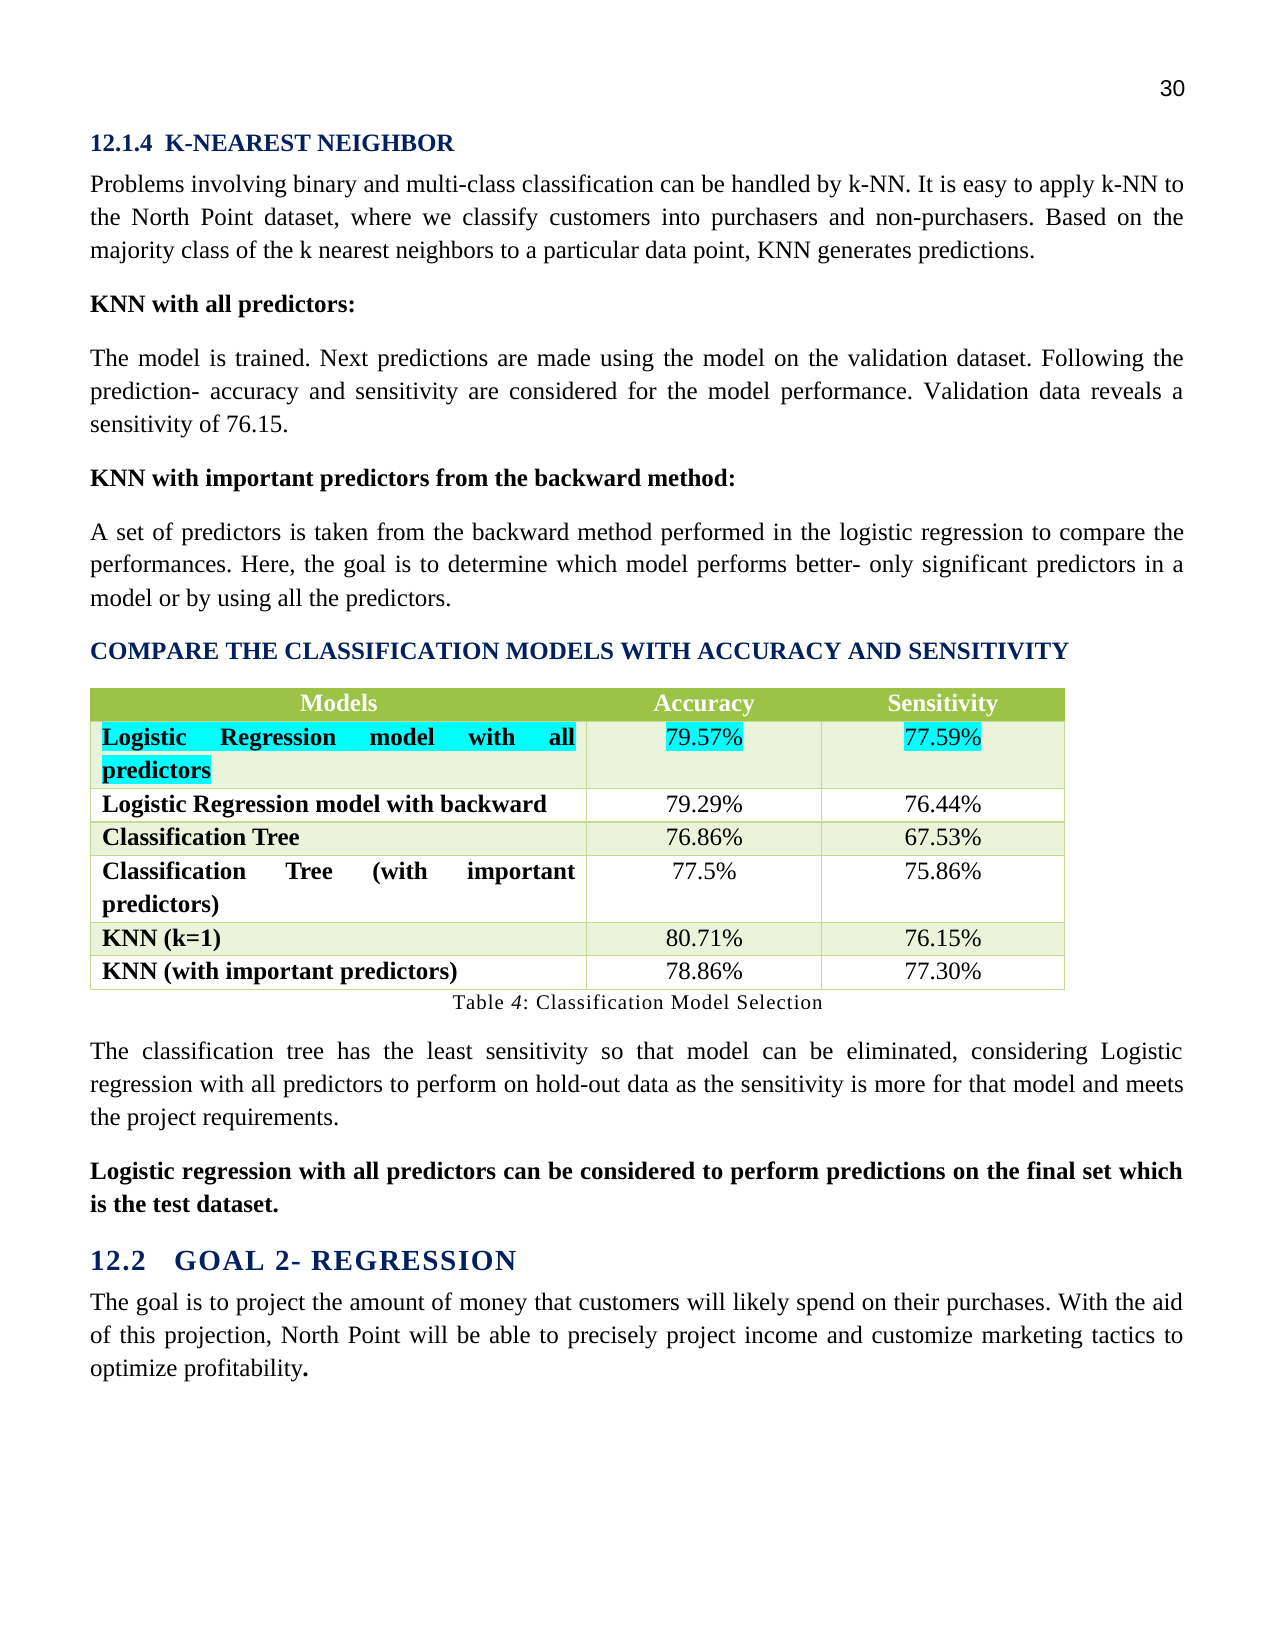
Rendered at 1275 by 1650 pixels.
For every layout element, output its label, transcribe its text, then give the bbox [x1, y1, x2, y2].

table_cell 67.53% [822, 823, 1064, 855]
table_cell 75.86% [822, 856, 1064, 922]
table_cell 77.5% [587, 856, 821, 922]
table_cell 77.59% [822, 722, 1064, 788]
table_cell Logistic Regression model with backward [91, 789, 586, 821]
table_cell Classification Tree (with important predictors) [91, 856, 586, 922]
text The classification tree has the least sensitivity so that model can be eliminated, considering Logistic regression with all predictors to perform on hold-out data as the sensitivity is more for that model and meets the project requirements. [90, 1036, 1185, 1131]
table_cell 80.71% [587, 923, 821, 955]
table_cell KNN (k=1) [91, 923, 586, 955]
subtitle K-NEAREST NEIGHBOR [90, 128, 1185, 156]
table_cell 77.30% [822, 956, 1064, 989]
table_cell Classification Tree [91, 823, 586, 855]
text The model is trained. Next predictions are made using the model on the validation dataset. Following the prediction- accuracy and sensitivity are considered for the model performance. Validation data reveals a sensitivity of 76.15. [90, 343, 1185, 438]
text Problems involving binary and multi-class classification can be handled by k-NN. It is easy to apply k-NN to the North Point dataset, where we classify customers into purchasers and non-purchasers. Based on the majority class of the k nearest neighbors to a particular data point, KNN generates predictions. [90, 169, 1185, 264]
text The goal is to project the amount of money that customers will likely spend on their purchases. With the aid of this projection, North Point will be able to precisely project income and customize marketing tactics to optimize profitability. [90, 1287, 1185, 1382]
text KNN with important predictors from the backward method: [90, 463, 1185, 491]
table_cell 76.44% [822, 789, 1064, 821]
table_cell KNN (with important predictors) [91, 956, 586, 989]
table_header Sensitivity [822, 689, 1064, 721]
table_header Models [91, 689, 586, 721]
text COMPARE THE CLASSIFICATION MODELS WITH ACCURACY AND SENSITIVITY [90, 636, 1185, 665]
table_cell Logistic Regression model with all predictors [91, 722, 586, 788]
text KNN with all predictors: [90, 289, 1185, 318]
table_cell 76.86% [587, 823, 821, 855]
subtitle GOAL 2- REGRESSION [90, 1243, 1185, 1276]
text A set of predictors is taken from the backward method performed in the logistic regression to compare the performances. Here, the goal is to determine which model performs better- only significant predictors in a model or by using all the predictors. [90, 517, 1185, 611]
table_header Accuracy [587, 689, 821, 721]
text Logistic regression with all predictors can be considered to perform predictions on the final set which is the test dataset. [90, 1156, 1185, 1218]
table_cell 79.29% [587, 789, 821, 821]
table_cell 76.15% [822, 923, 1064, 955]
table_cell 78.86% [587, 956, 821, 989]
text Table 4: Classification Model Selection [90, 990, 1185, 1014]
table_cell 79.57% [587, 722, 821, 788]
